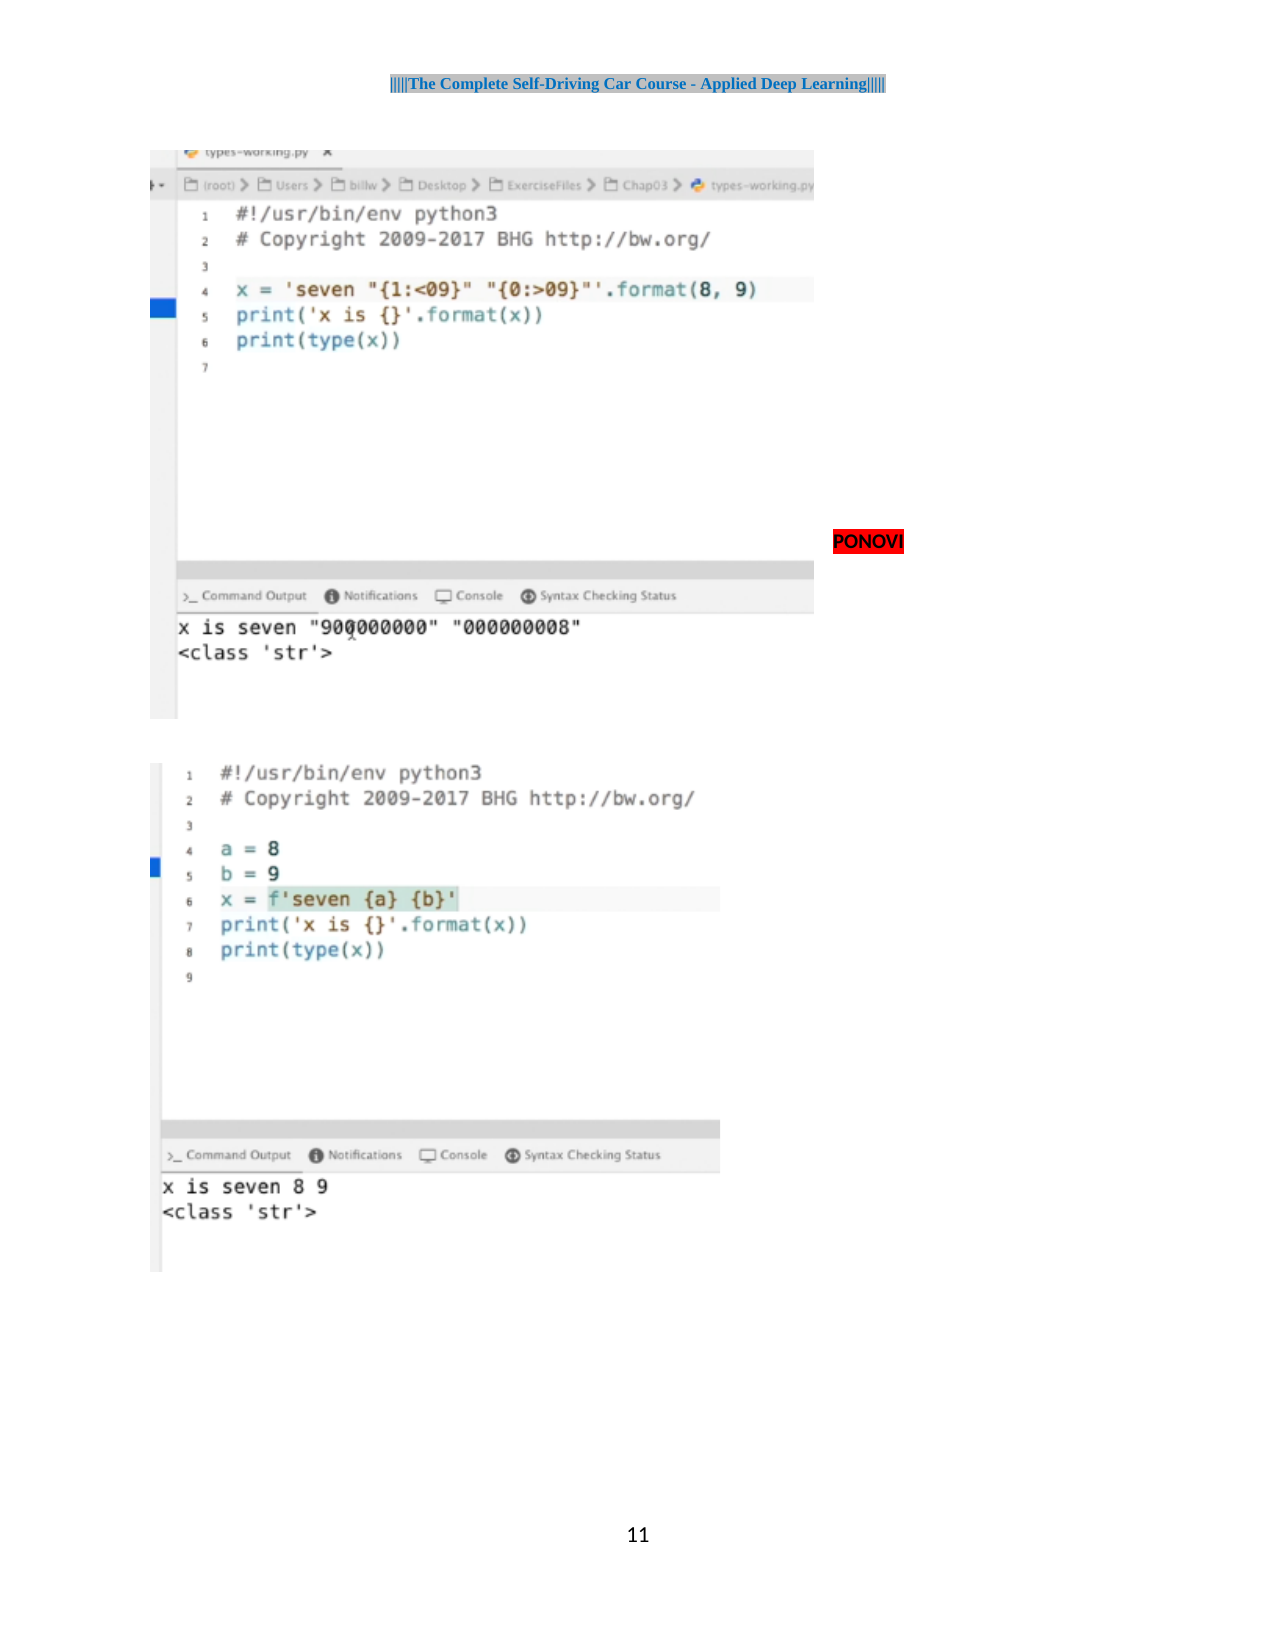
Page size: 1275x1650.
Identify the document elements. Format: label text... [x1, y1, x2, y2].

picture [150, 150, 814, 719]
text PONOVI [150, 529, 1125, 747]
picture [150, 763, 721, 1272]
